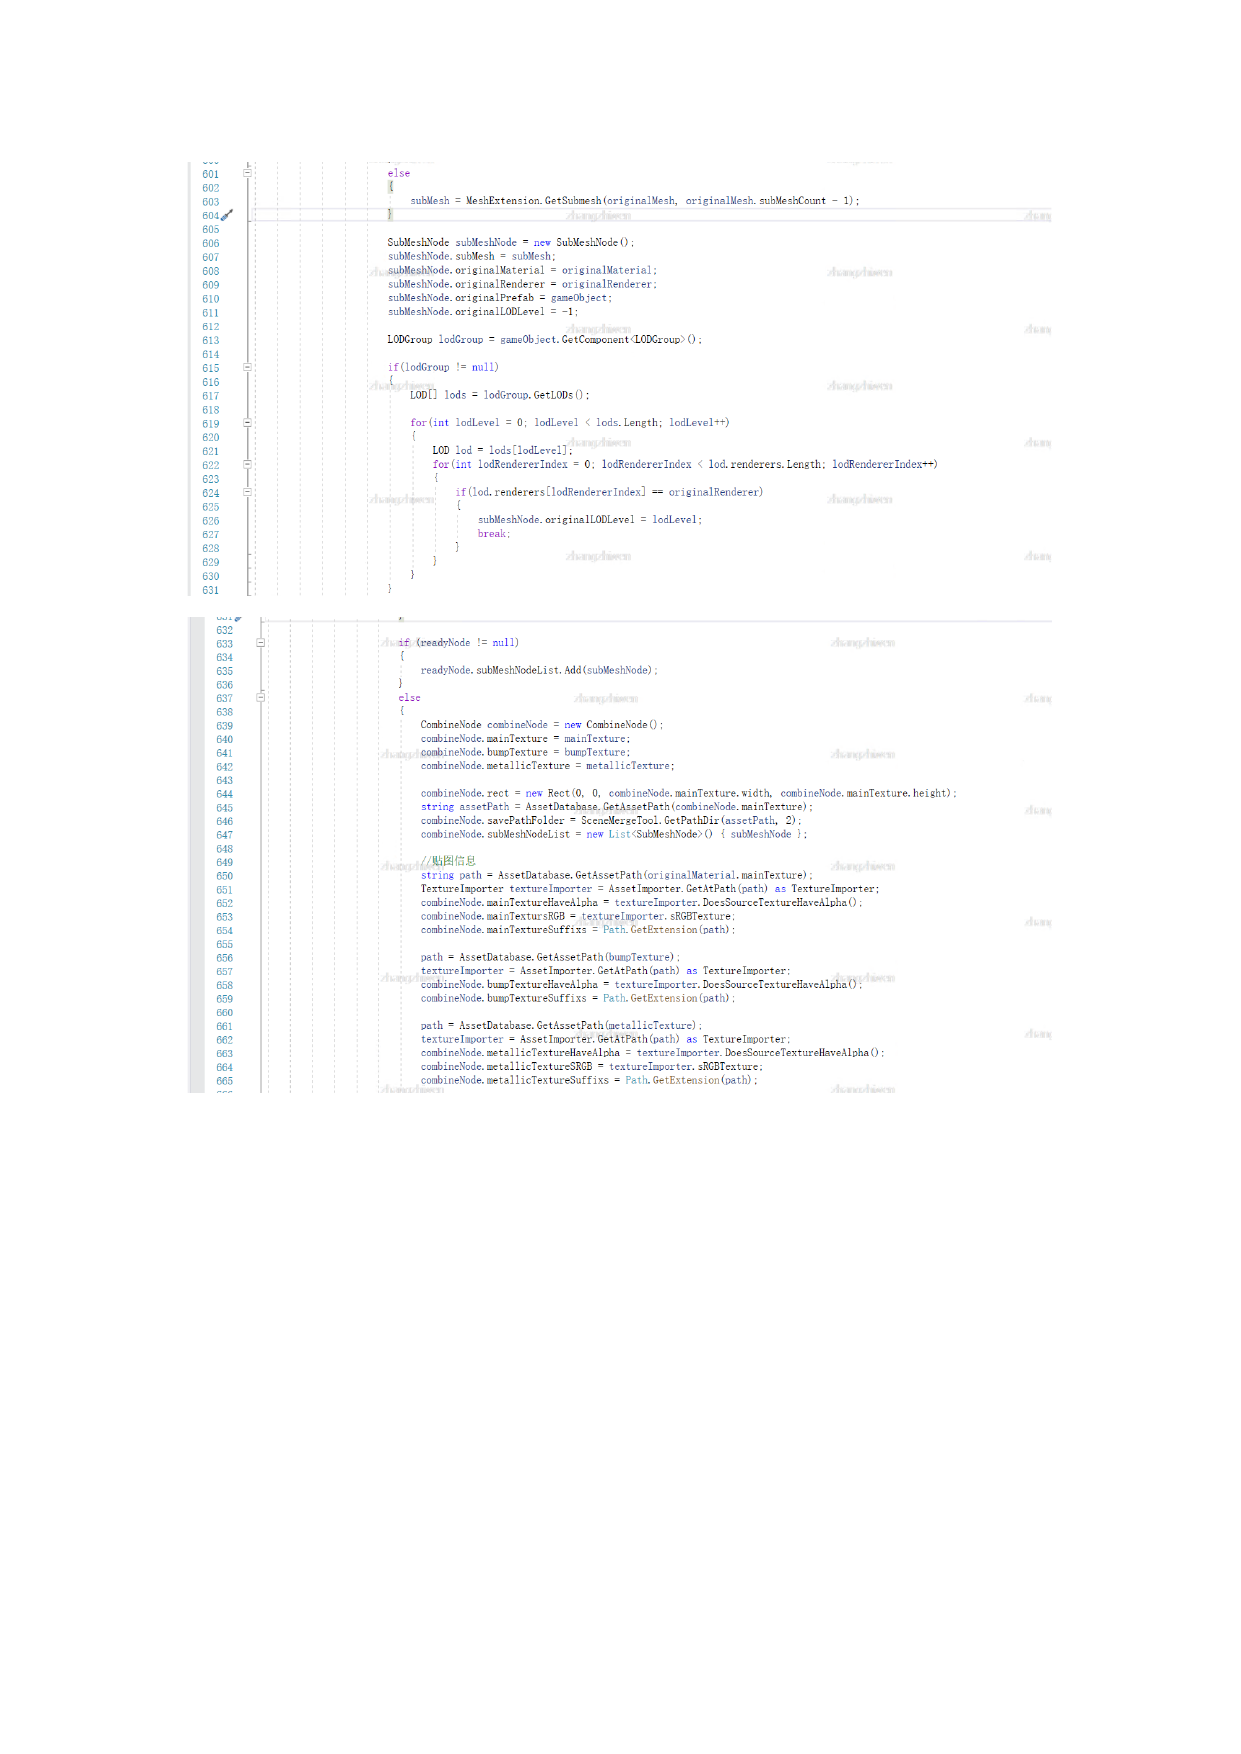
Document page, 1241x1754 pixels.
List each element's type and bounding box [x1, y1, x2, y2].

picture [187, 617, 1052, 1093]
picture [187, 162, 1052, 596]
